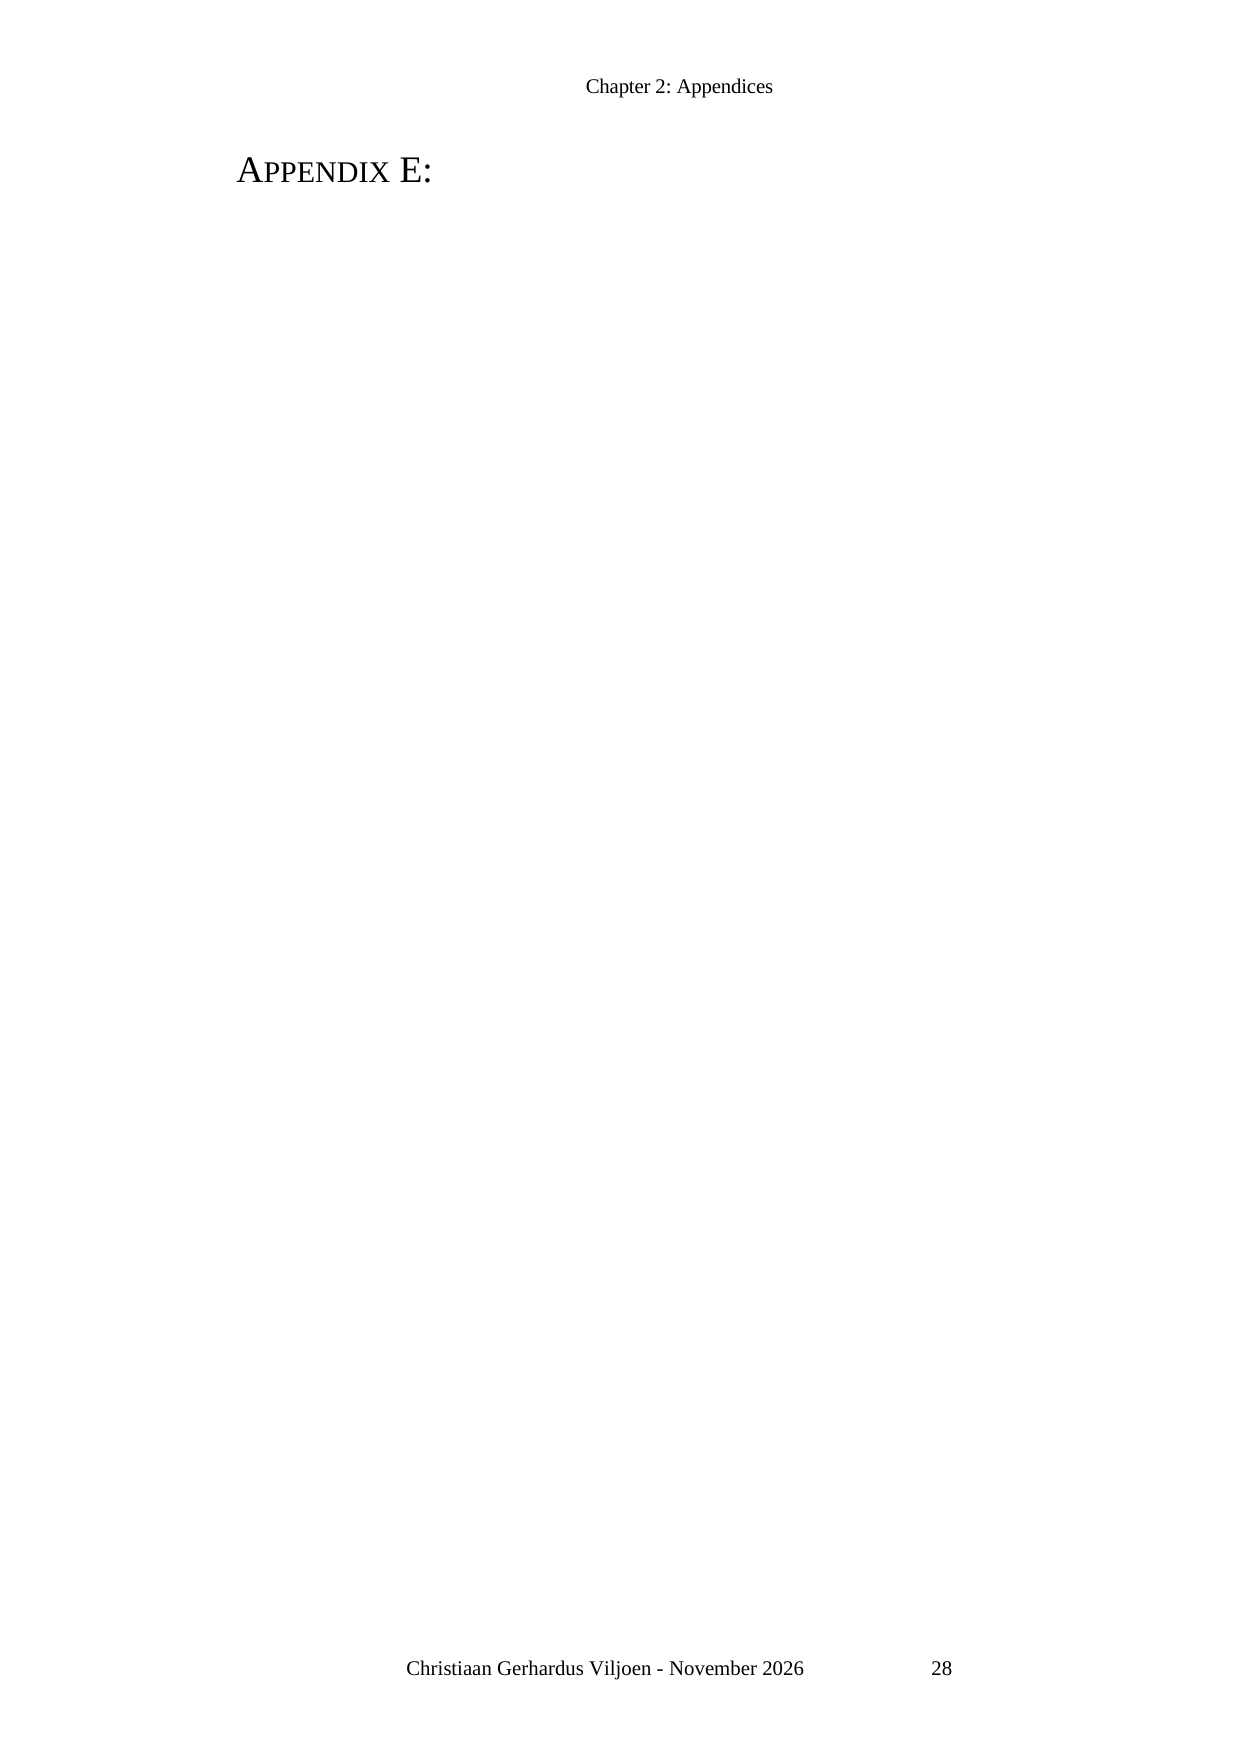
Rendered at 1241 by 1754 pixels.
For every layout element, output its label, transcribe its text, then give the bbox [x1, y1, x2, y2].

subtitle Appendix E: [236, 148, 1122, 191]
